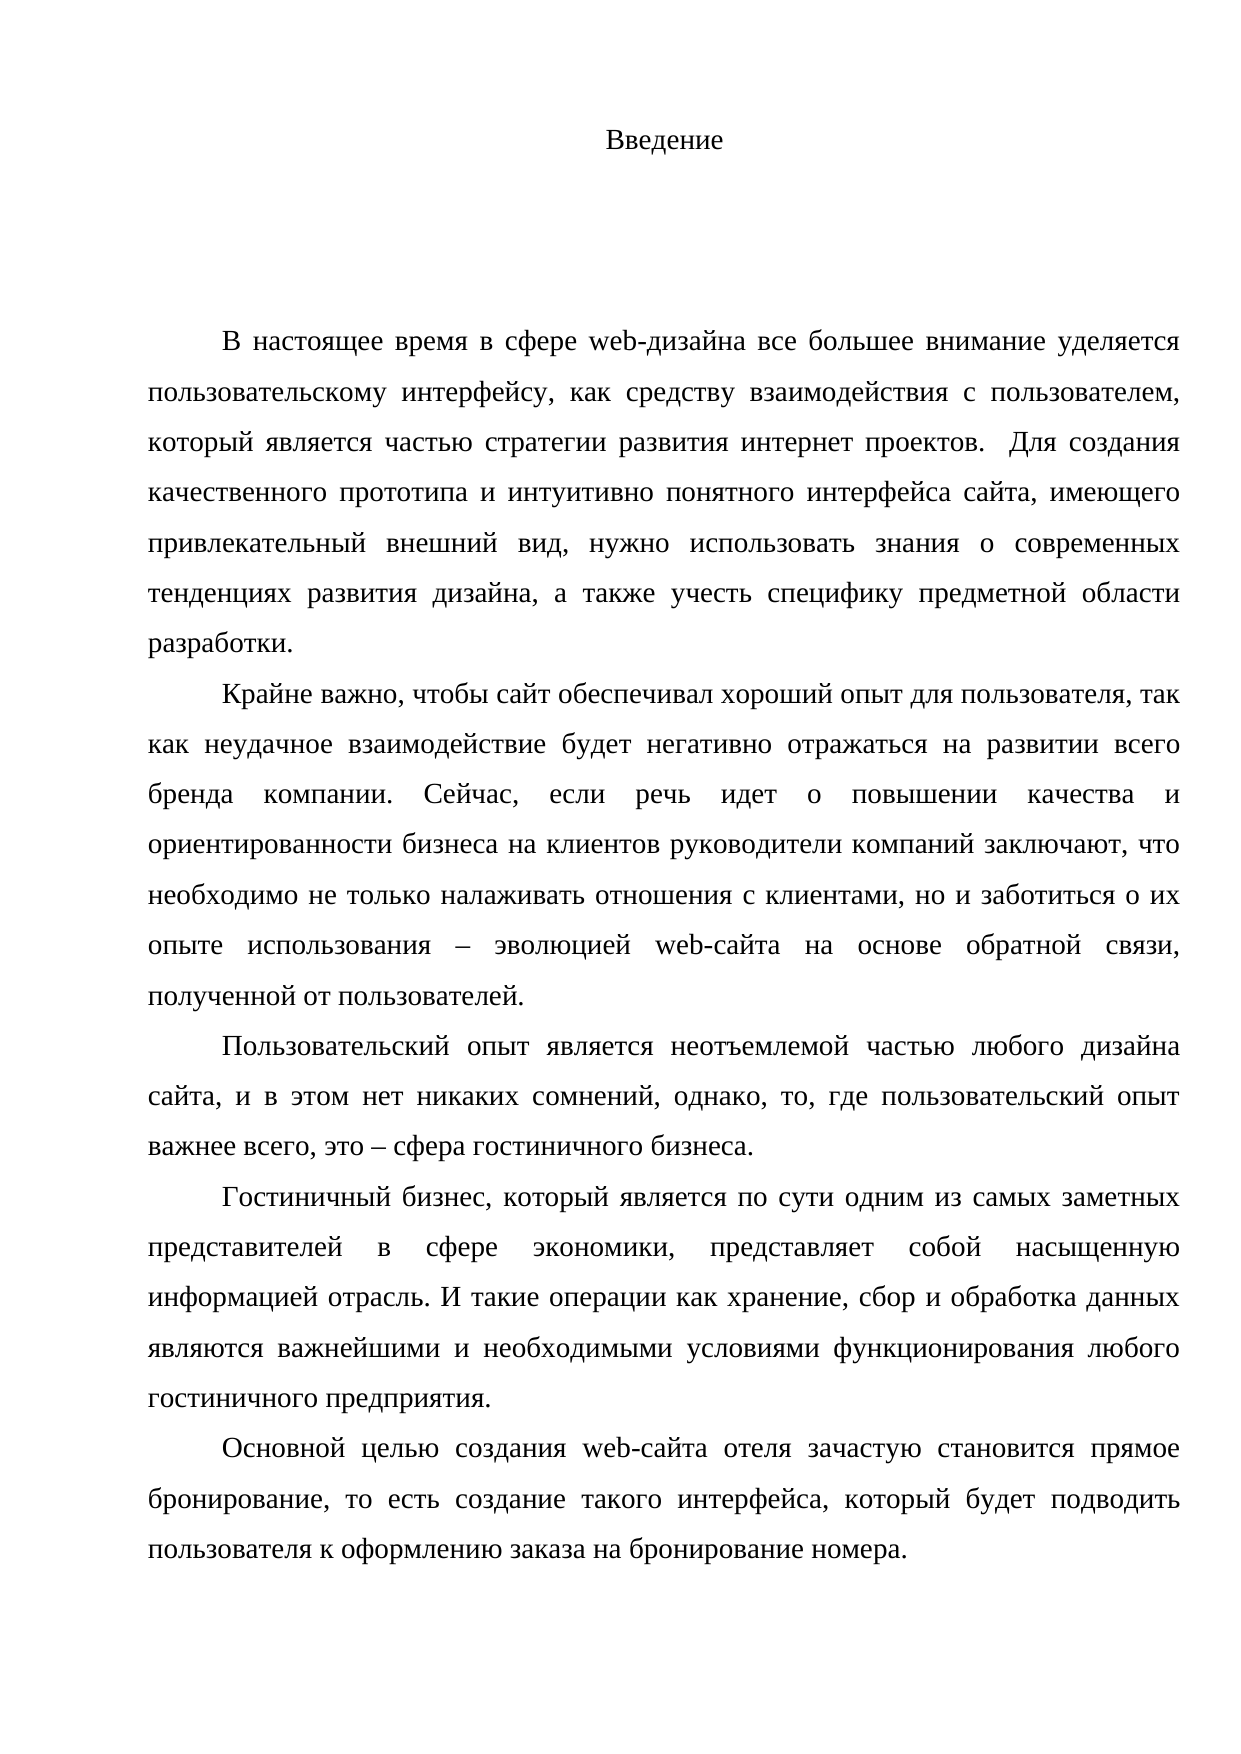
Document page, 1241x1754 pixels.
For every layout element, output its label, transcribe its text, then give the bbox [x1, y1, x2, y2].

text Гостиничный бизнес, который является по сути одним из самых заметных представителей в сфере экономики, представляет собой насыщенную информацией отрасль. И такие операции как хранение, сбор и обработка данных являются важнейшими и необходимыми условиями функционирования любого гостиничного предприятия. [148, 1179, 1181, 1414]
text Основной целью создания web-сайта отеля зачастую становится прямое бронирование, то есть создание такого интерфейса, который будет подводить пользователя к оформлению заказа на бронирование номера. [148, 1430, 1181, 1564]
text В настоящее время в сфере web-дизайна все большее внимание уделяется пользовательскому интерфейсу, как средству взаимодействия с пользователем, который является частью стратегии развития интернет проектов. Для создания качественного прототипа и интуитивно понятного интерфейса сайта, имеющего привлекательный внешний вид, нужно использовать знания о современных тенденциях развития дизайна, а также учесть специфику предметной области разработки. [148, 323, 1181, 659]
text Крайне важно, чтобы сайт обеспечивал хороший опыт для пользователя, так как неудачное взаимодействие будет негативно отражаться на развитии всего бренда компании. Сейчас, если речь идет о повышении качества и ориентированности бизнеса на клиентов руководители компаний заключают, что необходимо не только налаживать отношения с клиентами, но и заботиться о их опыте использования – эволюцией web-сайта на основе обратной связи, полученной от пользователей. [148, 676, 1181, 1011]
subtitle Введение [148, 122, 1181, 156]
text Пользовательский опыт является неотъемлемой частью любого дизайна сайта, и в этом нет никаких сомнений, однако, то, где пользовательский опыт важнее всего, это – сфера гостиничного бизнеса. [148, 1028, 1181, 1162]
